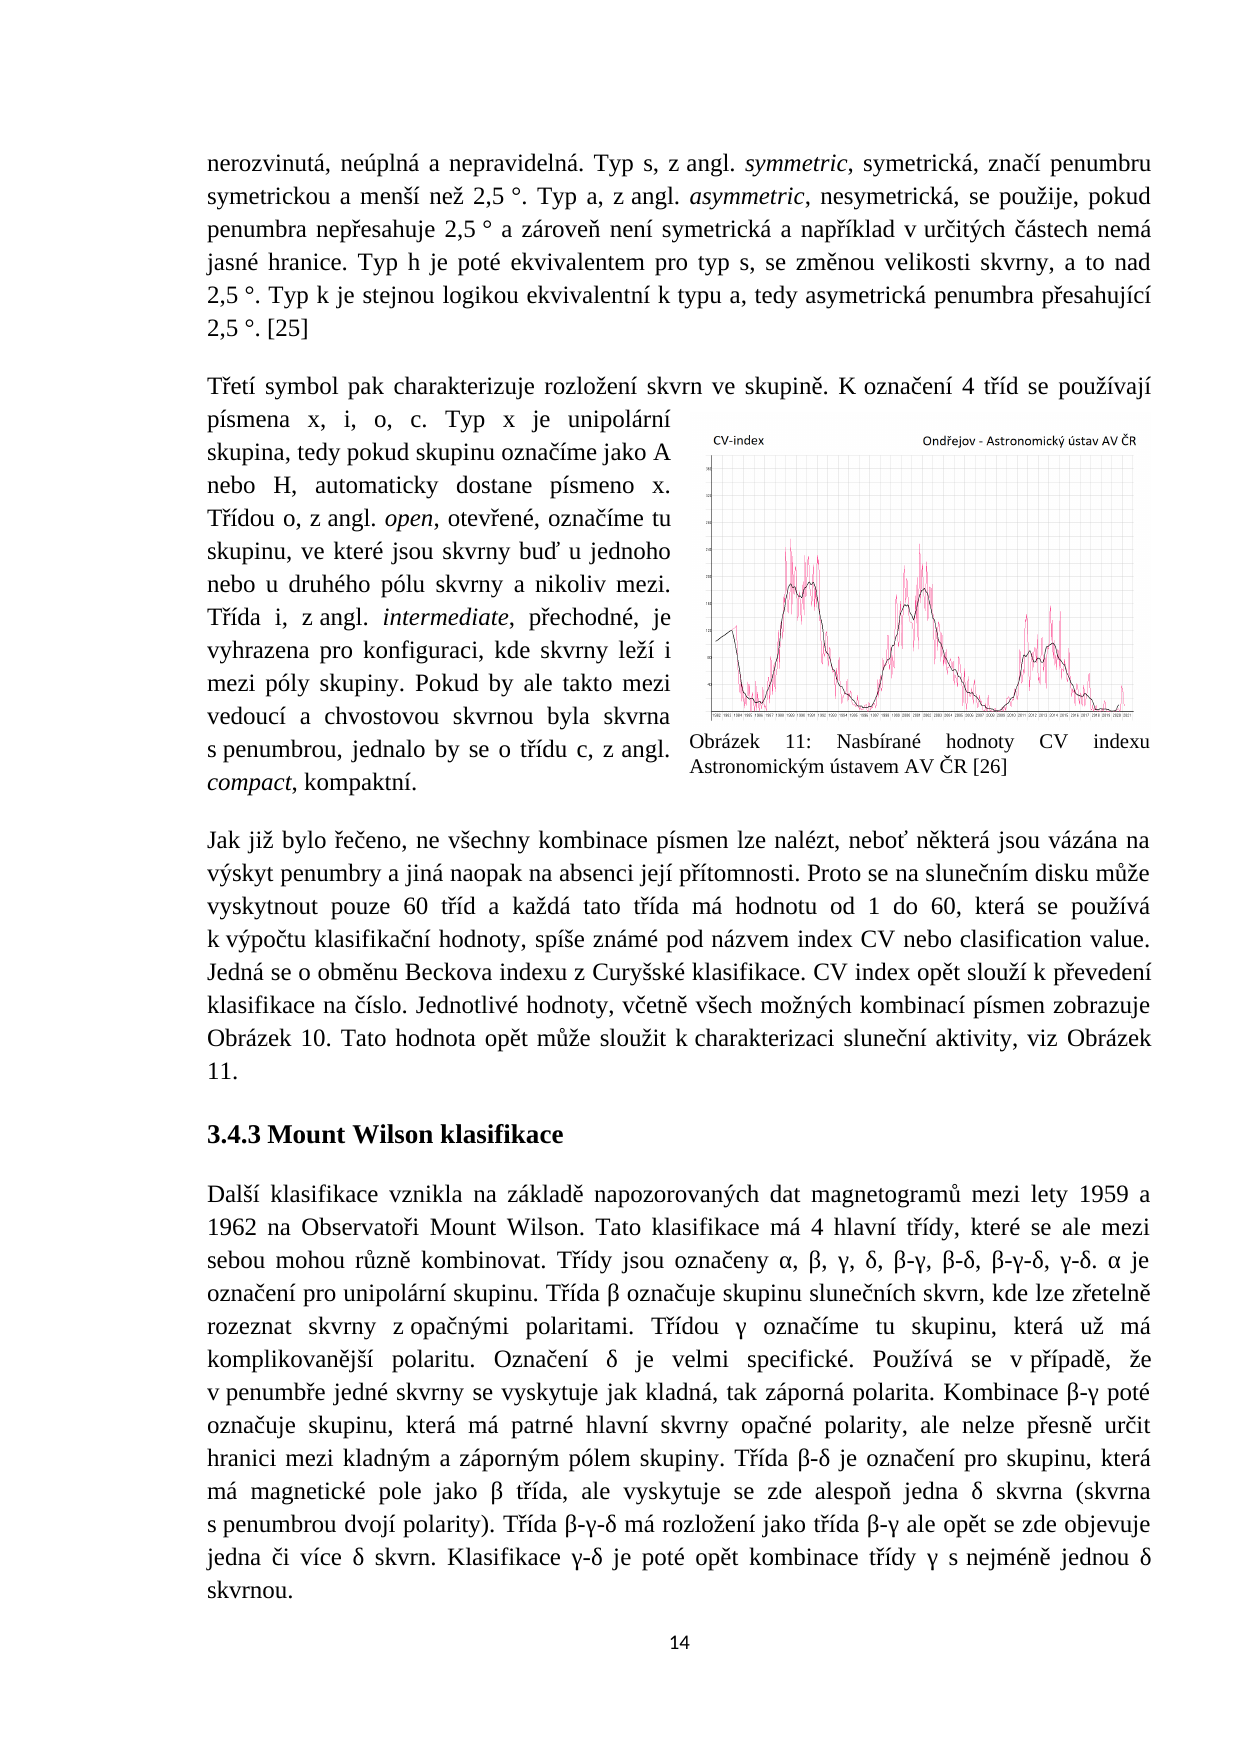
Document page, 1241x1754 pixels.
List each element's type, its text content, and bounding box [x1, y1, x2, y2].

picture [690, 412, 1152, 735]
text Jak již bylo řečeno, ne všechny kombinace písmen lze nalézt, neboť některá jsou vázána na výskyt penumbry a jiná naopak na absenci její přítomnosti. Proto se na slunečním disku může vyskytnout pouze 60 tříd a každá tato třída má hodnotu od 1 do 60, která se používá k výpočtu klasifikační hodnoty, spíše známé pod názvem index CV nebo clasification value. Jedná se o obměnu Beckova indexu z Curyšské klasifikace. CV index opět slouží k převedení klasifikace na číslo. Jednotlivé hodnoty, včetně všech možných kombinací písmen zobrazuje Obrázek 10. Tato hodnota opět může sloužit k charakterizaci sluneční aktivity, viz Obrázek 11. [207, 825, 1152, 1085]
subtitle Mount Wilson klasifikace [207, 1118, 1152, 1149]
text Další klasifikace vznikla na základě napozorovaných dat magnetogramů mezi lety 1959 a 1962 na Observatoři Mount Wilson. Tato klasifikace má 4 hlavní třídy, které se ale mezi sebou mohou různě kombinovat. Třídy jsou označeny α, β, γ, δ, β-γ, β-δ, β-γ-δ, γ-δ. α je označení pro unipolární skupinu. Třída β označuje skupinu slunečních skvrn, kde lze zřetelně rozeznat skvrny z opačnými polaritami. Třídou γ označíme tu skupinu, která už má komplikovanější polaritu. Označení δ je velmi specifické. Používá se v případě, že v penumbře jedné skvrny se vyskytuje jak kladná, tak záporná polarita. Kombinace β-γ poté označuje skupinu, která má patrné hlavní skvrny opačné polarity, ale nelze přesně určit hranici mezi kladným a záporným pólem skupiny. Třída β-δ je označení pro skupinu, která má magnetické pole jako β třída, ale vyskytuje se zde alespoň jedna δ skvrna (skvrna s penumbrou dvojí polarity). Třída β-γ-δ má rozložení jako třída β-γ ale opět se zde objevuje jedna či více δ skvrn. Klasifikace γ-δ je poté opět kombinace třídy γ s nejméně jednou δ skvrnou. [207, 1179, 1152, 1604]
